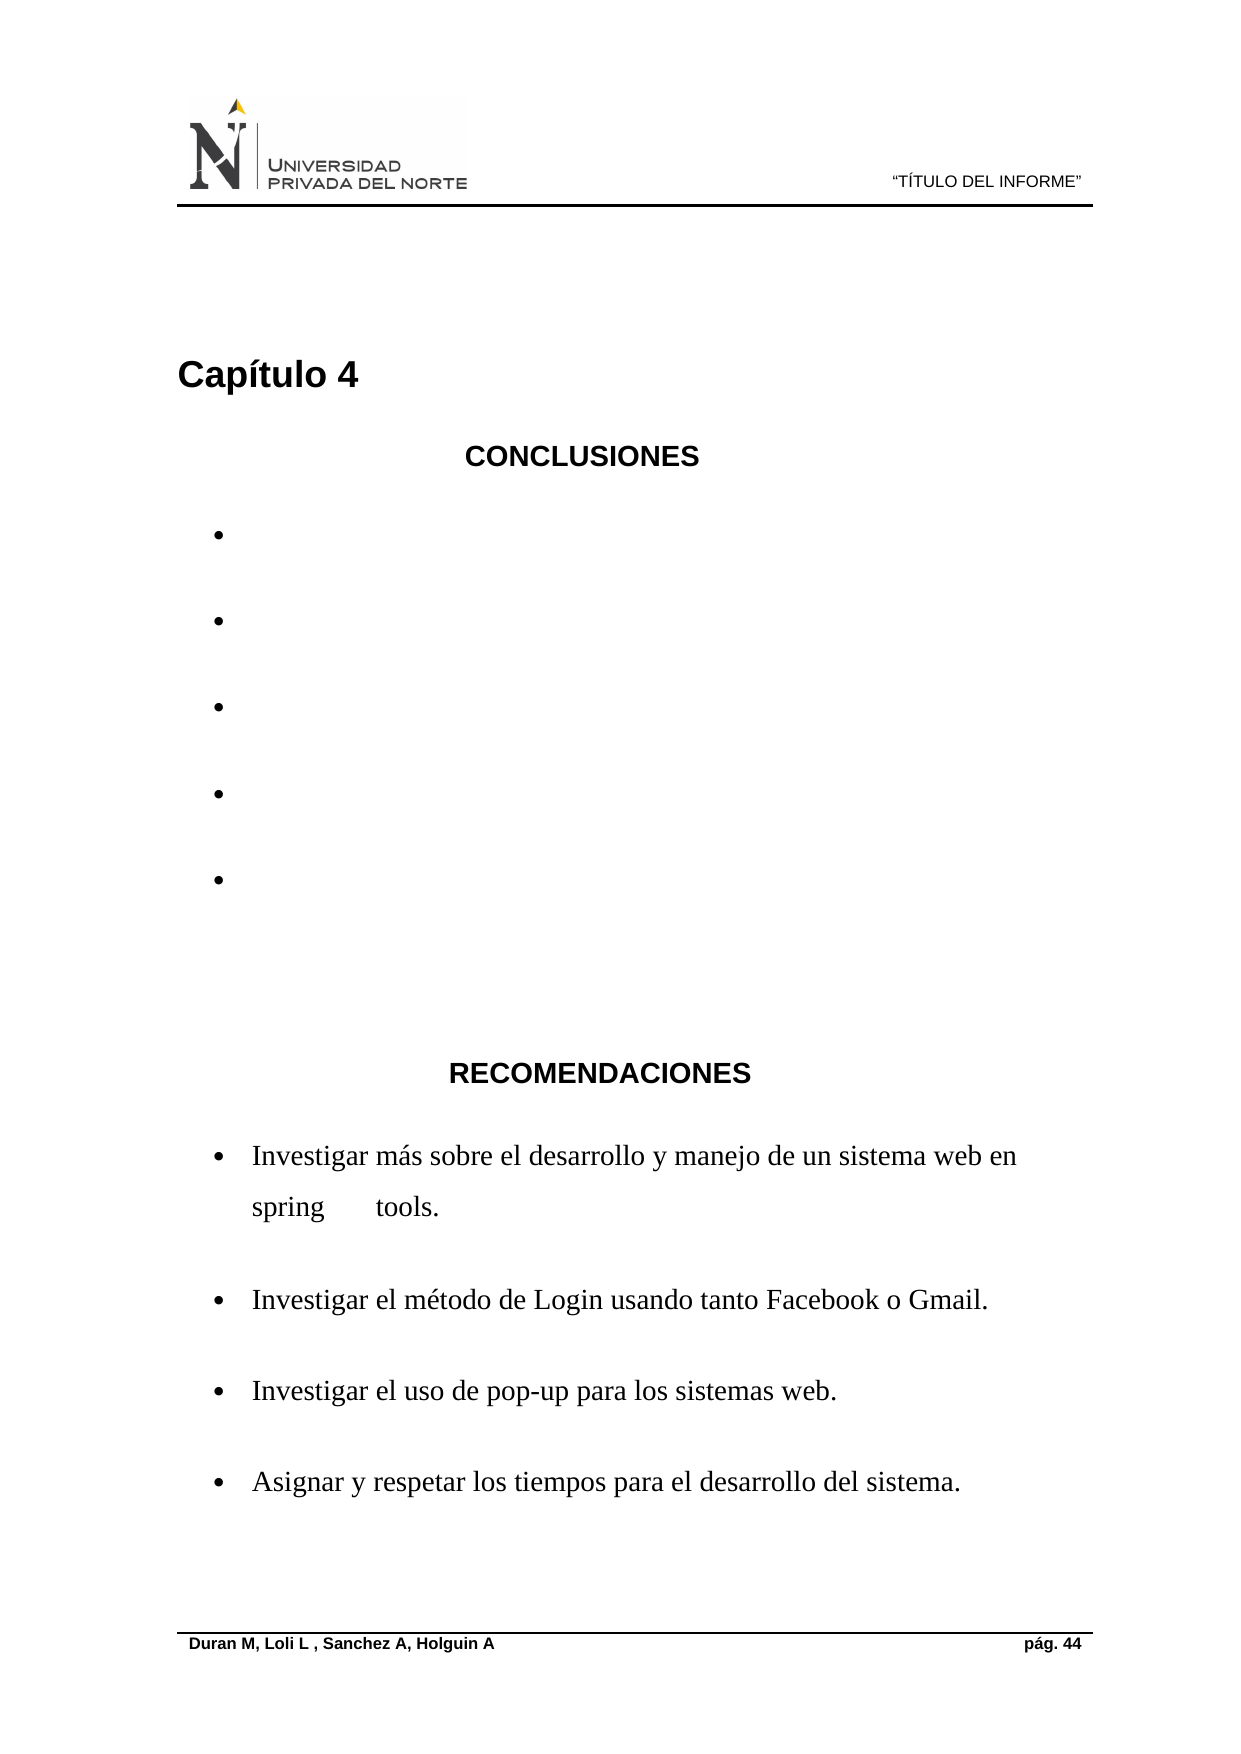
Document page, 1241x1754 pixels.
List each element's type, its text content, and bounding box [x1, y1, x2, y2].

list Asignar y respetar los tiempos para el desarrollo del sistema. [214, 1464, 1092, 1541]
subtitle Capítulo 4 [177, 353, 1092, 396]
picture [188, 95, 469, 191]
subtitle RECOMENDACIONES [327, 1056, 1092, 1089]
list Investigar más sobre el desarrollo y manejo de un sistema web en spring tools. [214, 1138, 1092, 1222]
list Investigar el uso de pop-up para los sistemas web. [214, 1373, 1092, 1450]
list Investigar el método de Login usando tanto Facebook o Gmail. [214, 1282, 1092, 1359]
subtitle CONCLUSIONES [327, 438, 1092, 472]
